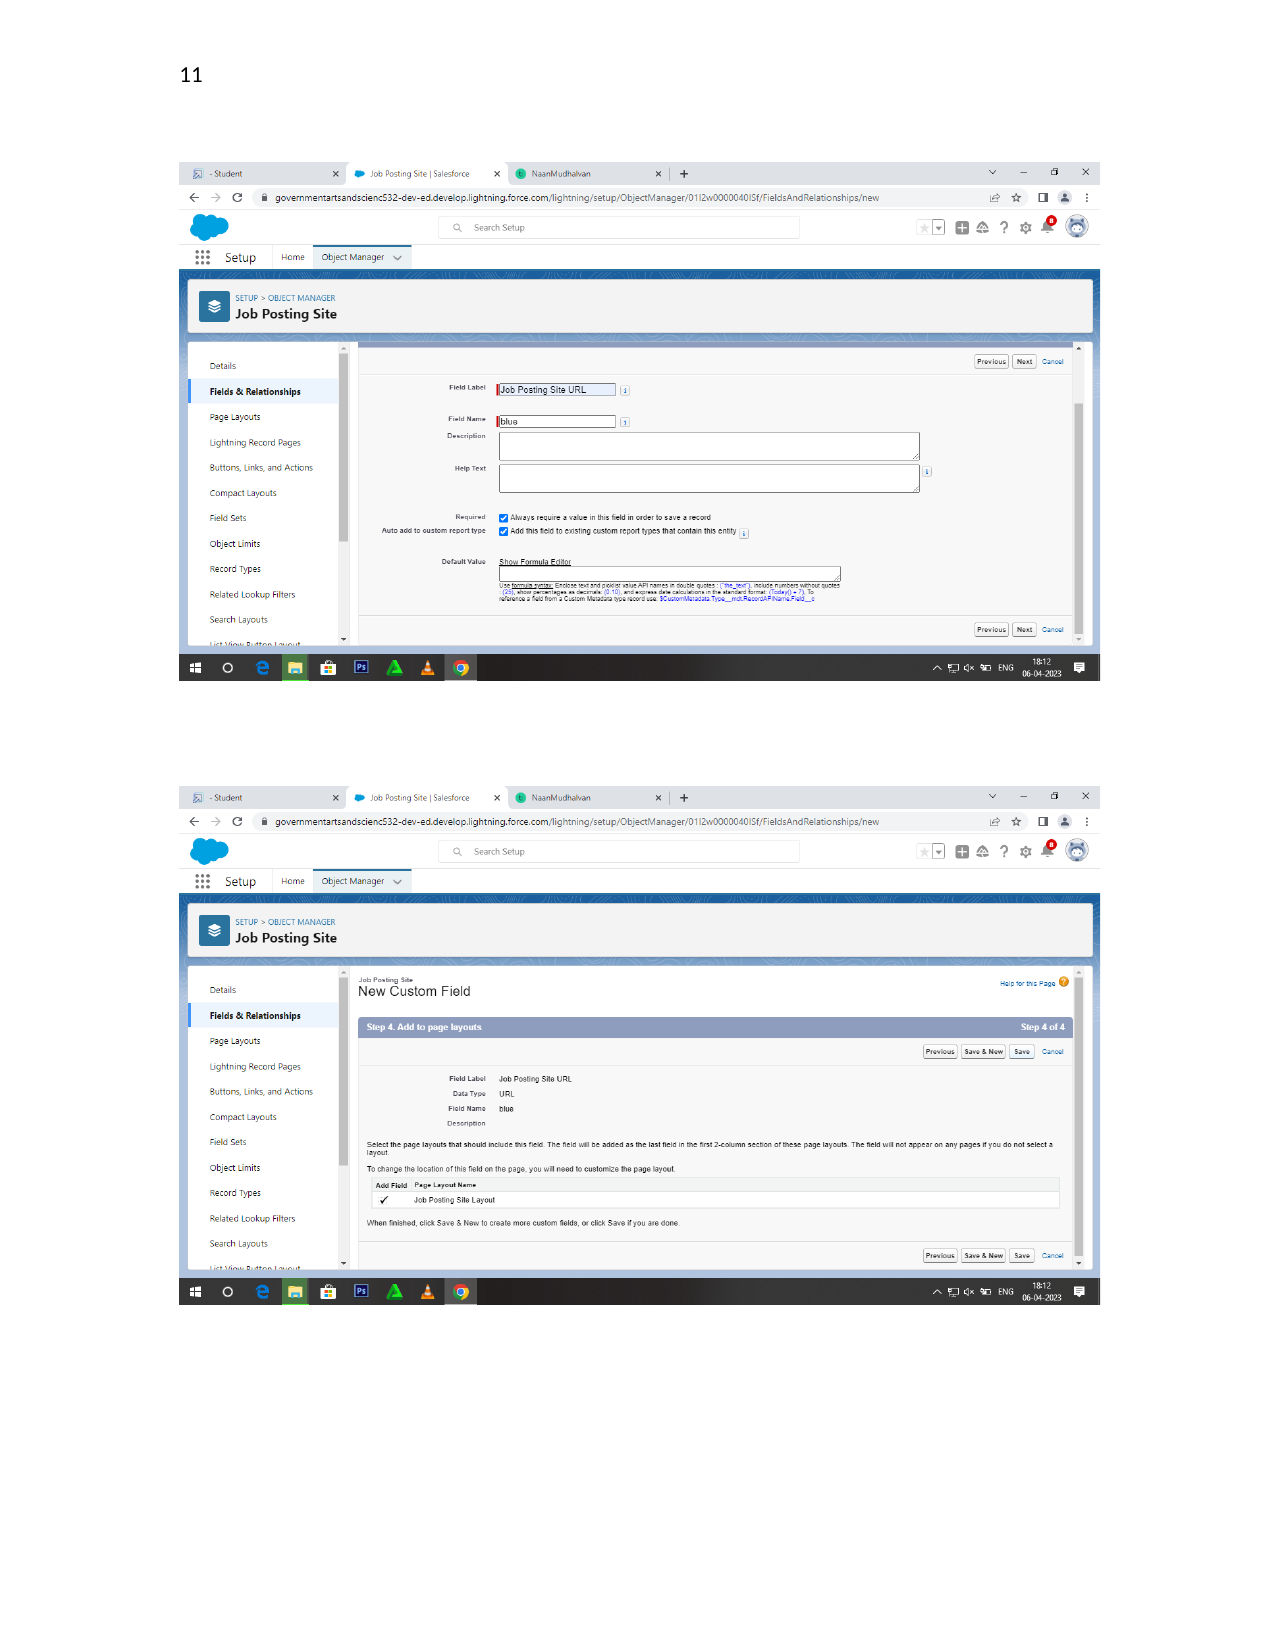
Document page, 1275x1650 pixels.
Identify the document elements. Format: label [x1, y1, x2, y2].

picture [179, 162, 1100, 681]
picture [179, 786, 1100, 1305]
